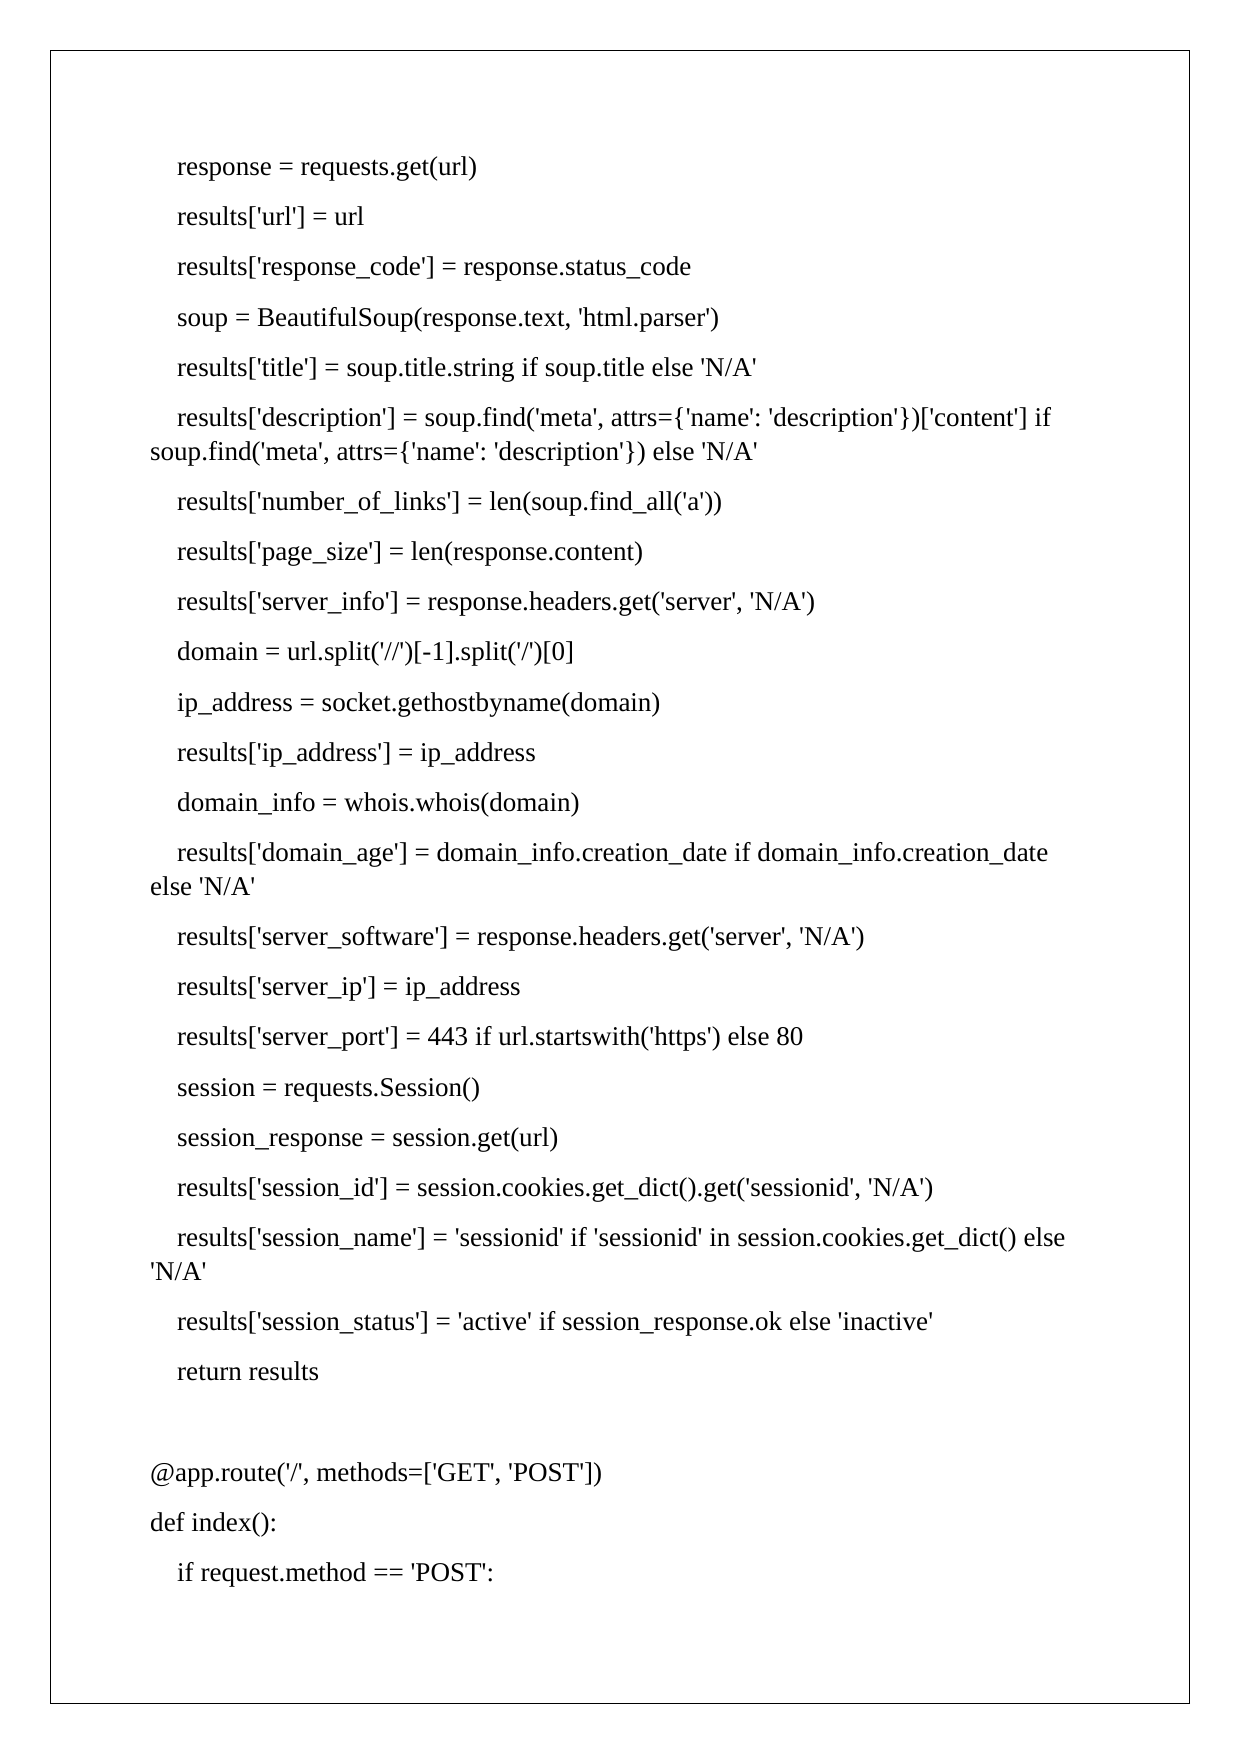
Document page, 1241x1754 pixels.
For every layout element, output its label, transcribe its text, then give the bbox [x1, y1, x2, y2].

text results['session_status'] = 'active' if session_response.ok else 'inactive' [150, 1305, 1090, 1336]
text results['domain_age'] = domain_info.creation_date if domain_info.creation_date else 'N/A' [150, 836, 1090, 901]
text results['title'] = soup.title.string if soup.title else 'N/A' [150, 351, 1090, 382]
text results['page_size'] = len(response.content) [150, 535, 1090, 566]
text results['url'] = url [150, 200, 1090, 231]
text results['server_software'] = response.headers.get('server', 'N/A') [150, 920, 1090, 951]
text results['number_of_links'] = len(soup.find_all('a')) [150, 485, 1090, 516]
text soup = BeautifulSoup(response.text, 'html.parser') [150, 301, 1090, 332]
text results['server_port'] = 443 if url.startswith('https') else 80 [150, 1020, 1090, 1052]
text session = requests.Session() [150, 1071, 1090, 1102]
text session_response = session.get(url) [150, 1121, 1090, 1152]
text return results [150, 1355, 1090, 1386]
text results['session_name'] = 'sessionid' if 'sessionid' in session.cookies.get_dict() else 'N/A' [150, 1221, 1090, 1286]
text results['ip_address'] = ip_address [150, 736, 1090, 767]
text results['server_info'] = response.headers.get('server', 'N/A') [150, 585, 1090, 616]
text domain = url.split('//')[-1].split('/')[0] [150, 635, 1090, 667]
text results['response_code'] = response.status_code [150, 250, 1090, 282]
text domain_info = whois.whois(domain) [150, 786, 1090, 817]
text if request.method == 'POST': [150, 1556, 1090, 1587]
text ip_address = socket.gethostbyname(domain) [150, 686, 1090, 717]
text @app.route('/', methods=['GET', 'POST']) [150, 1456, 1090, 1487]
text results['session_id'] = session.cookies.get_dict().get('sessionid', 'N/A') [150, 1171, 1090, 1202]
text results['description'] = soup.find('meta', attrs={'name': 'description'})['content'] if soup.find('meta', attrs={'name': 'description'}) else 'N/A' [150, 401, 1090, 466]
text def index(): [150, 1506, 1090, 1537]
text response = requests.get(url) [150, 150, 1090, 181]
text results['server_ip'] = ip_address [150, 970, 1090, 1001]
